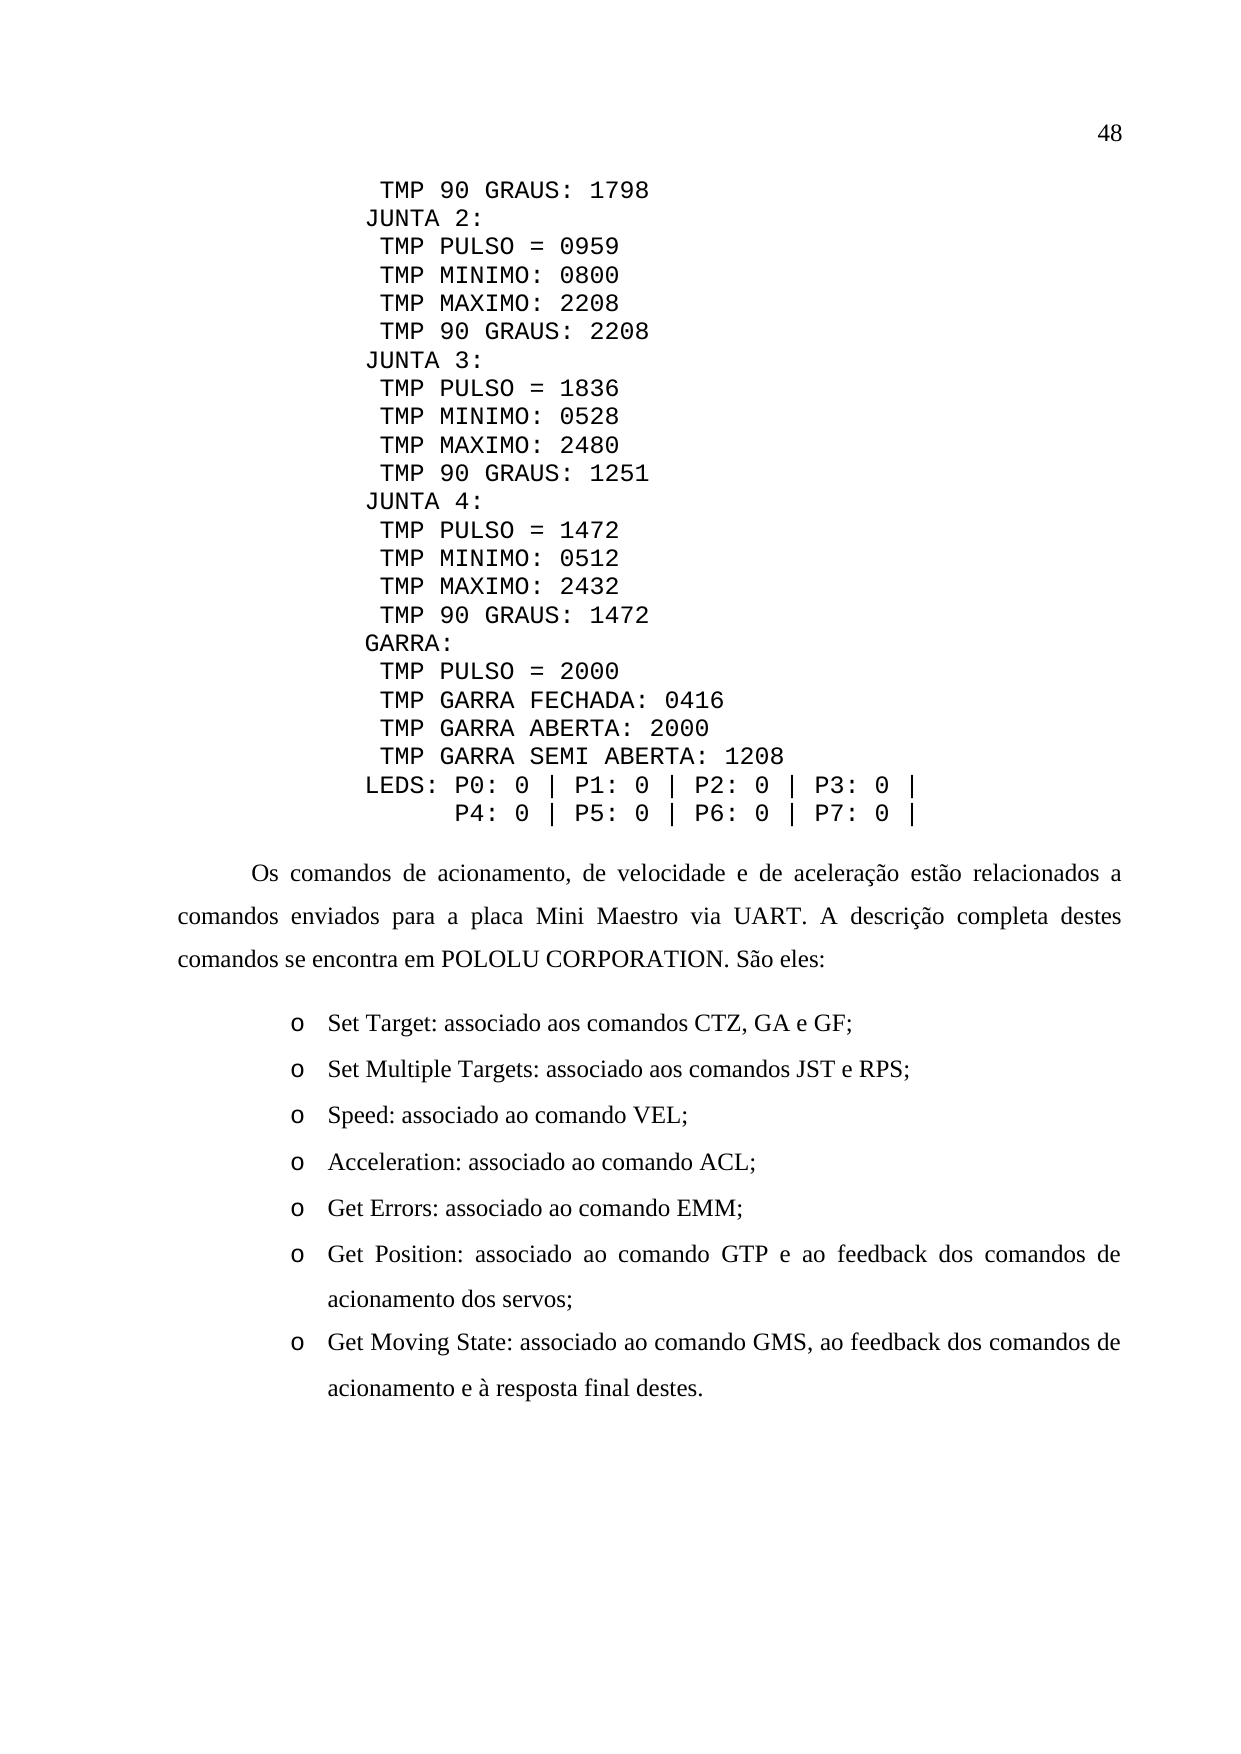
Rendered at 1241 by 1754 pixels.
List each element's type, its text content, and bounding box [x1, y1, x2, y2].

text TMP PULSO = 2000 [364, 659, 1122, 687]
text TMP MAXIMO: 2480 [364, 432, 1122, 461]
text TMP 90 GRAUS: 2208 [364, 319, 1122, 347]
text TMP MAXIMO: 2208 [364, 291, 1122, 319]
text TMP MINIMO: 0800 [364, 262, 1122, 291]
text TMP MAXIMO: 2432 [364, 574, 1122, 602]
list Set Target: associado aos comandos CTZ, GA e GF; [290, 1008, 1122, 1039]
list Acceleration: associado ao comando ACL; [290, 1147, 1122, 1177]
text Os comandos de acionamento, de velocidade e de aceleração estão relacionados a comandos enviados para a placa Mini Maestro via UART. A descrição completa destes comandos se encontra em POLOLU CORPORATION. São eles: [177, 858, 1122, 973]
text TMP PULSO = 0959 [364, 234, 1122, 262]
text P4: 0 | P5: 0 | P6: 0 | P7: 0 | [364, 801, 1122, 829]
text TMP 90 GRAUS: 1251 [364, 461, 1122, 489]
text LEDS: P0: 0 | P1: 0 | P2: 0 | P3: 0 | [364, 772, 1122, 801]
text JUNTA 3: [364, 347, 1122, 376]
text TMP PULSO = 1836 [364, 376, 1122, 404]
text TMP PULSO = 1472 [364, 517, 1122, 546]
list Get Position: associado ao comando GTP e ao feedback dos comandos de acionamento dos servos; [290, 1239, 1122, 1313]
list Set Multiple Targets: associado aos comandos JST e RPS; [290, 1054, 1122, 1085]
list Get Errors: associado ao comando EMM; [290, 1193, 1122, 1224]
text GARRA: [364, 631, 1122, 659]
text TMP GARRA FECHADA: 0416 [364, 687, 1122, 716]
text TMP GARRA SEMI ABERTA: 1208 [364, 744, 1122, 772]
text TMP MINIMO: 0512 [364, 546, 1122, 574]
text TMP GARRA ABERTA: 2000 [364, 716, 1122, 744]
text TMP 90 GRAUS: 1798 [364, 177, 1122, 206]
text JUNTA 2: [364, 206, 1122, 234]
text TMP MINIMO: 0528 [364, 404, 1122, 432]
text TMP 90 GRAUS: 1472 [364, 602, 1122, 631]
list Speed: associado ao comando VEL; [290, 1100, 1122, 1131]
list Get Moving State: associado ao comando GMS, ao feedback dos comandos de acionamento e à resposta final destes. [290, 1327, 1122, 1401]
text JUNTA 4: [364, 489, 1122, 517]
